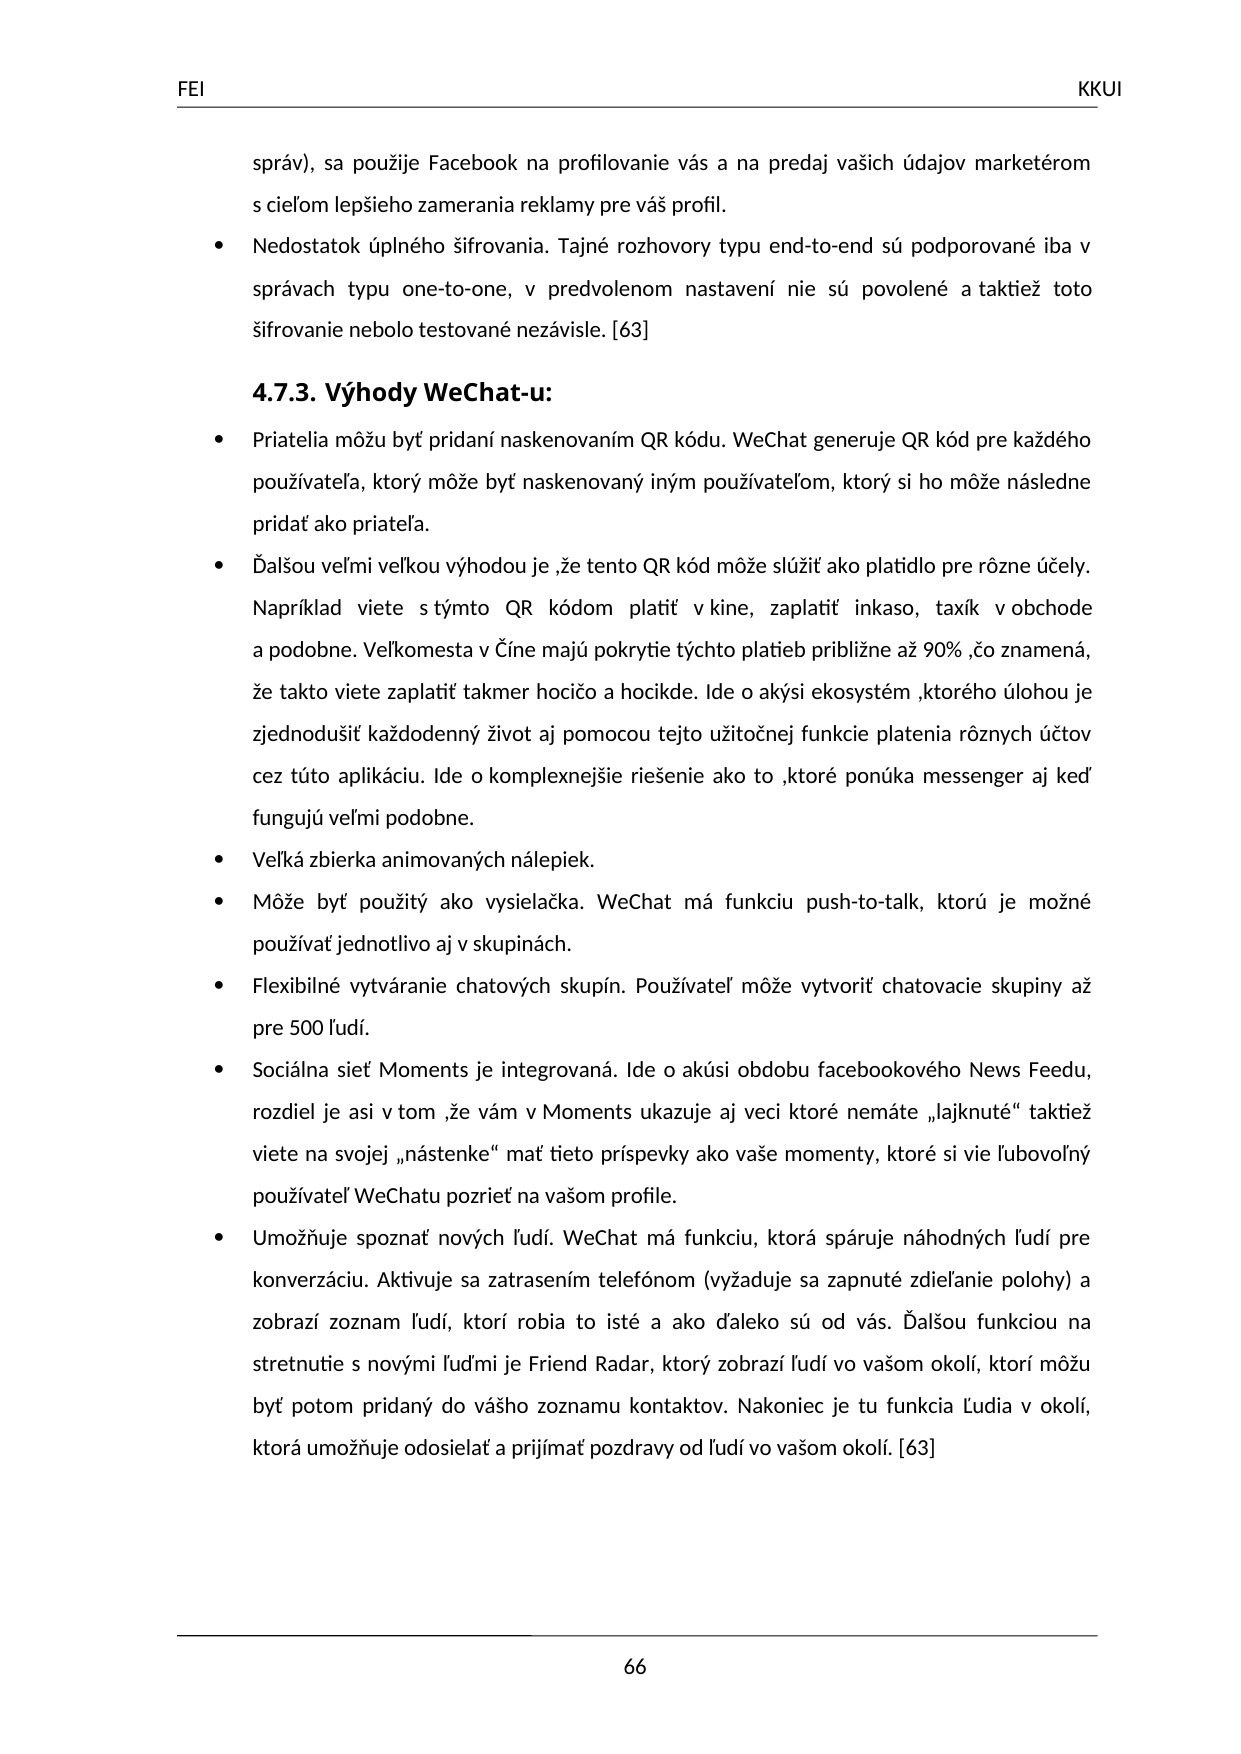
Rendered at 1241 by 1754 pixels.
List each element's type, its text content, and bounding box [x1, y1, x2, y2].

text Výhody WeChat-u: [252, 374, 1092, 408]
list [215, 148, 1092, 218]
list Môže byť použitý ako vysielačka. WeChat má funkciu push-to-talk, ktorú je možné používať jednotlivo aj v skupinách. [215, 887, 1092, 957]
list Flexibilné vytváranie chatových skupín. Používateľ môže vytvoriť chatovacie skupiny až pre 500 ľudí. [215, 971, 1092, 1041]
list Sociálna sieť Moments je integrovaná. Ide o akúsi obdobu facebookového News Feedu, rozdiel je asi v tom ,že vám v Moments ukazuje aj veci ktoré nemáte „lajknuté“ taktiež viete na svojej „nástenke“ mať tieto príspevky ako vaše momenty, ktoré si vie ľubovoľný používateľ WeChatu pozrieť na vašom profile. [215, 1055, 1092, 1209]
list Priatelia môžu byť pridaní naskenovaním QR kódu. WeChat generuje QR kód pre každého používateľa, ktorý môže byť naskenovaný iným používateľom, ktorý si ho môže následne pridať ako priateľa. [215, 425, 1092, 537]
list Ďalšou veľmi veľkou výhodou je ,že tento QR kód môže slúžiť ako platidlo pre rôzne účely. Napríklad viete s týmto QR kódom platiť v kine, zaplatiť inkaso, taxík v obchode a podobne. Veľkomesta v Číne majú pokrytie týchto platieb približne až 90% ,čo znamená, že takto viete zaplatiť takmer hocičo a hocikde. Ide o akýsi ekosystém ,ktorého úlohou je zjednodušiť každodenný život aj pomocou tejto užitočnej funkcie platenia rôznych účtov cez túto aplikáciu. Ide o komplexnejšie riešenie ako to ,ktoré ponúka messenger aj keď fungujú veľmi podobne. [215, 551, 1092, 831]
list Veľká zbierka animovaných nálepiek. [215, 845, 1092, 873]
list Nedostatok úplného šifrovania. Tajné rozhovory typu end-to-end sú podporované iba v správach typu one-to-one, v predvolenom nastavení nie sú povolené a taktiež toto šifrovanie nebolo testované nezávisle. [63] [215, 232, 1092, 344]
list Umožňuje spoznať nových ľudí. WeChat má funkciu, ktorá spáruje náhodných ľudí pre konverzáciu. Aktivuje sa zatrasením telefónom (vyžaduje sa zapnuté zdieľanie polohy) a zobrazí zoznam ľudí, ktorí robia to isté a ako ďaleko sú od vás. Ďalšou funkciou na stretnutie s novými ľuďmi je Friend Radar, ktorý zobrazí ľudí vo vašom okolí, ktorí môžu byť potom pridaný do vášho zoznamu kontaktov. Nakoniec je tu funkcia Ľudia v okolí, ktorá umožňuje odosielať a prijímať pozdravy od ľudí vo vašom okolí. [63] [215, 1223, 1092, 1461]
